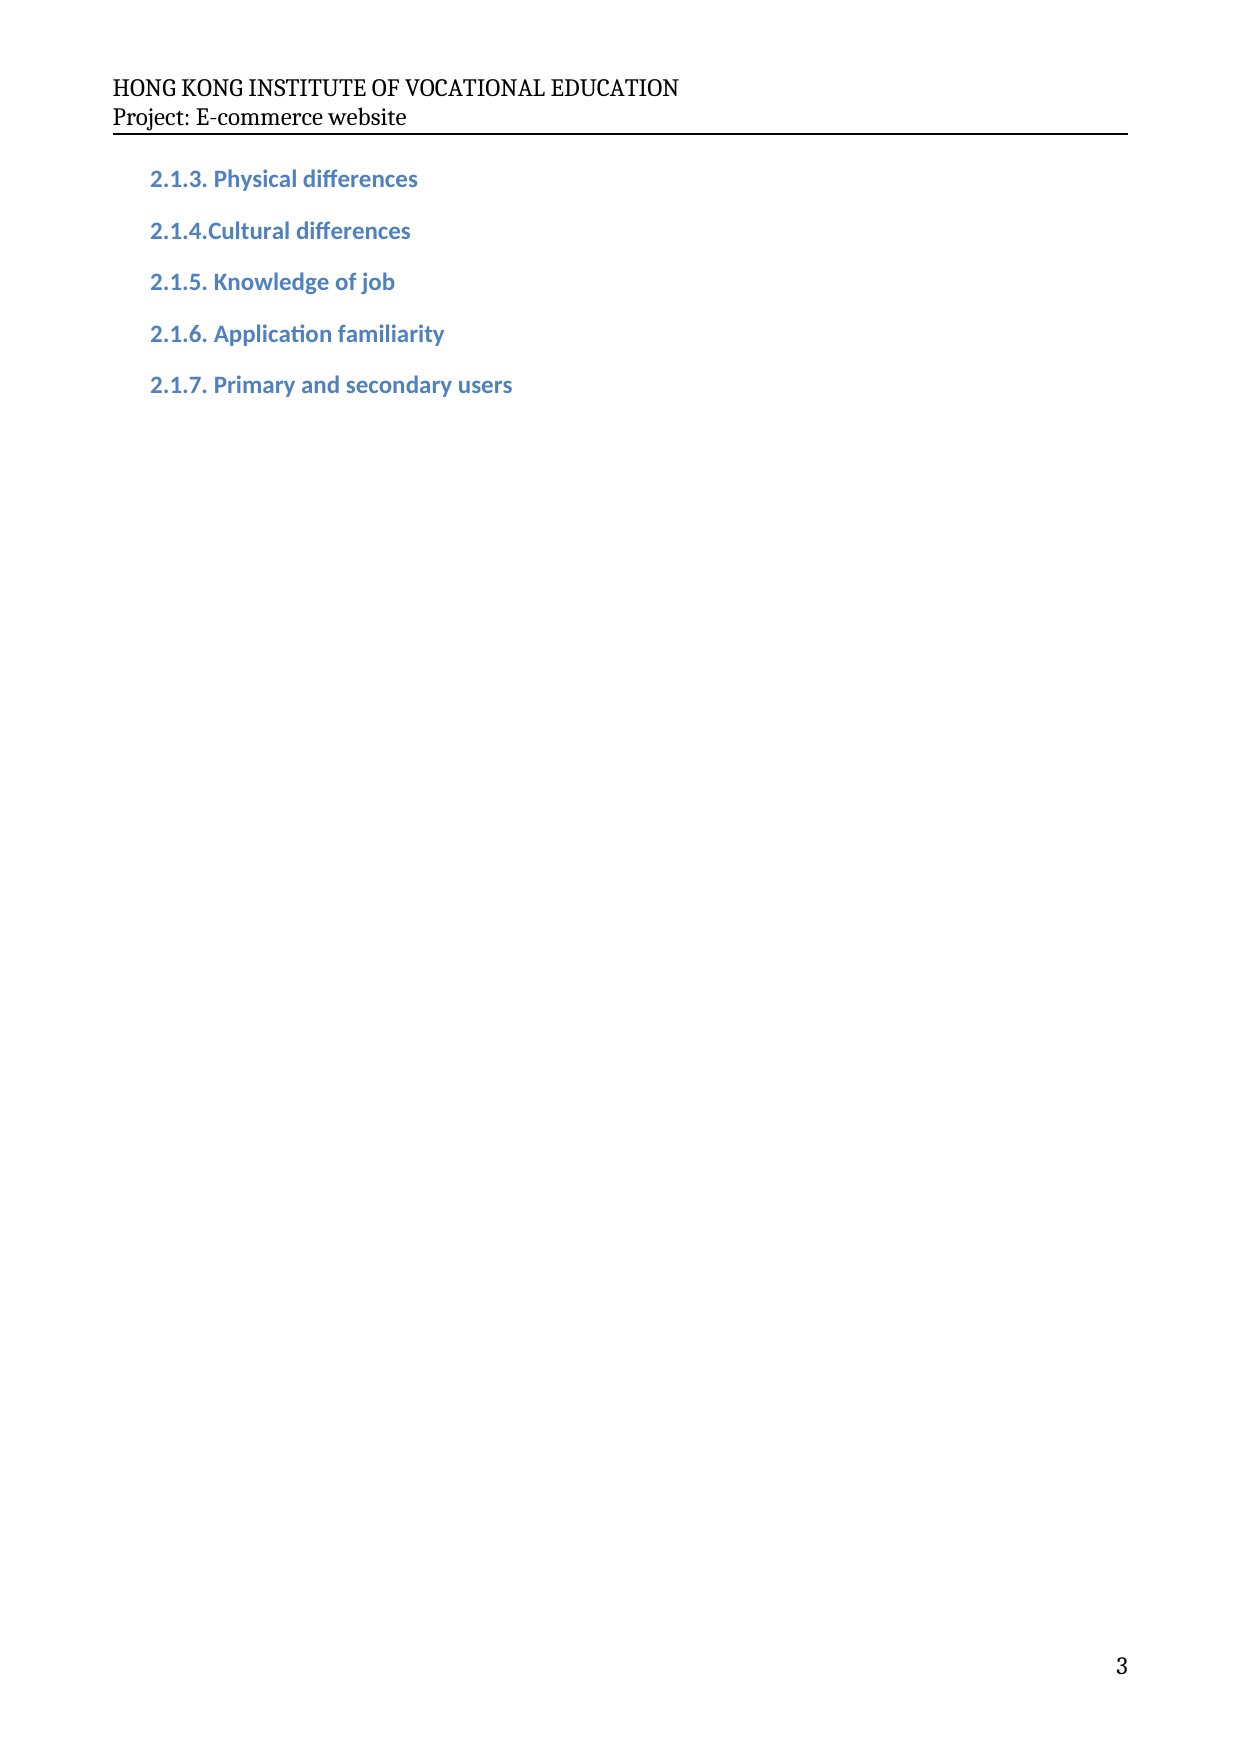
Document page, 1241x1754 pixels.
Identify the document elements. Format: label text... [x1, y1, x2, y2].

subtitle 2.1.5. Knowledge of job [150, 266, 1128, 297]
subtitle 2.1.4.Cultural differences [150, 215, 1128, 246]
subtitle 2.1.7. Primary and secondary users [150, 369, 1128, 399]
subtitle 2.1.6. Application familiarity [150, 318, 1128, 348]
subtitle 2.1.3. Physical differences [150, 164, 1128, 194]
